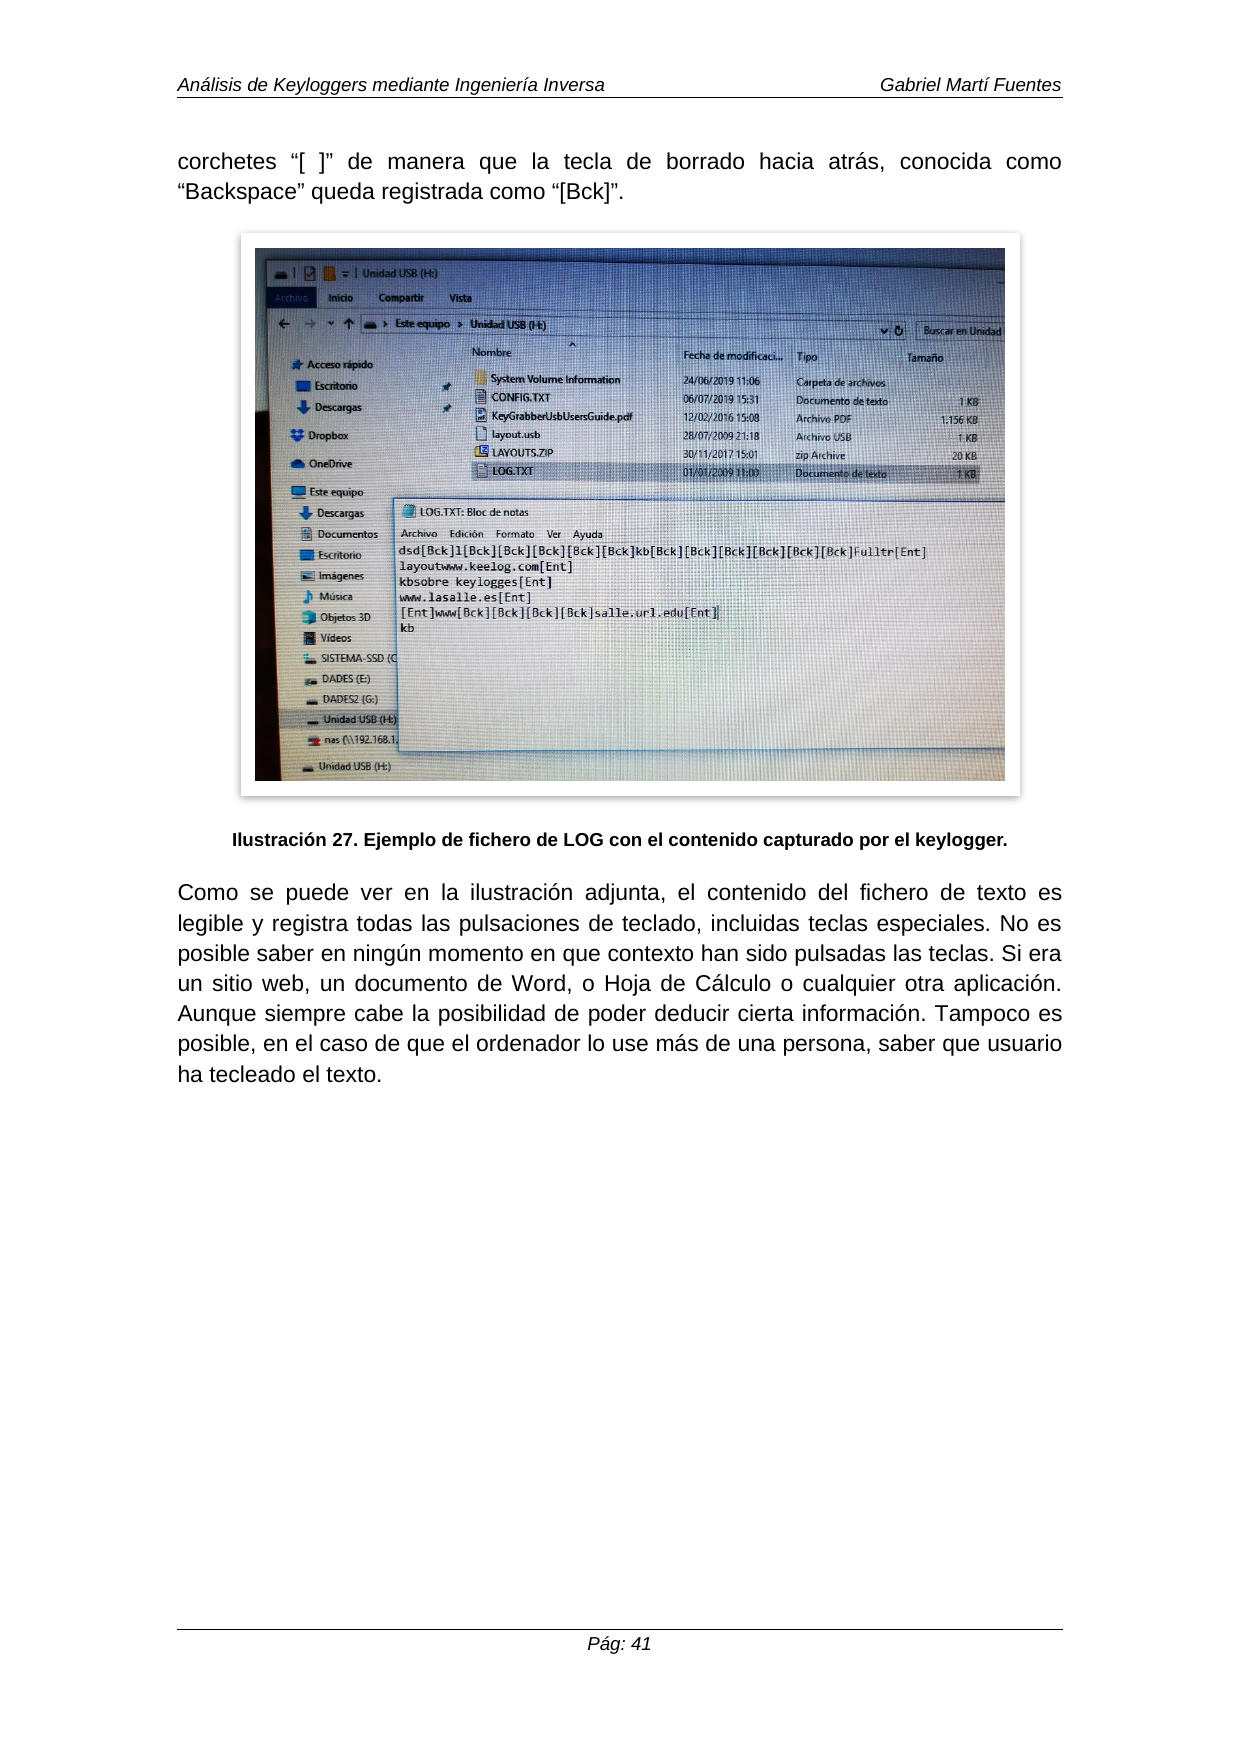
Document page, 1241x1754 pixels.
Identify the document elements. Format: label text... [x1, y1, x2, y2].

picture [255, 248, 1005, 781]
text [177, 148, 1063, 204]
text Como se puede ver en la ilustración adjunta, el contenido del fichero de texto es legible y registra todas las pulsaciones de teclado, incluidas teclas especiales. No es posible saber en ningún momento en que contexto han sido pulsadas las teclas. Si era un sitio web, un documento de Word, o Hoja de Cálculo o cualquier otra aplicación. Aunque siempre cabe la posibilidad de poder deducir cierta información. Tampoco es posible, en el caso de que el ordenador lo use más de una persona, saber que usuario ha tecleado el texto. [177, 879, 1063, 1087]
